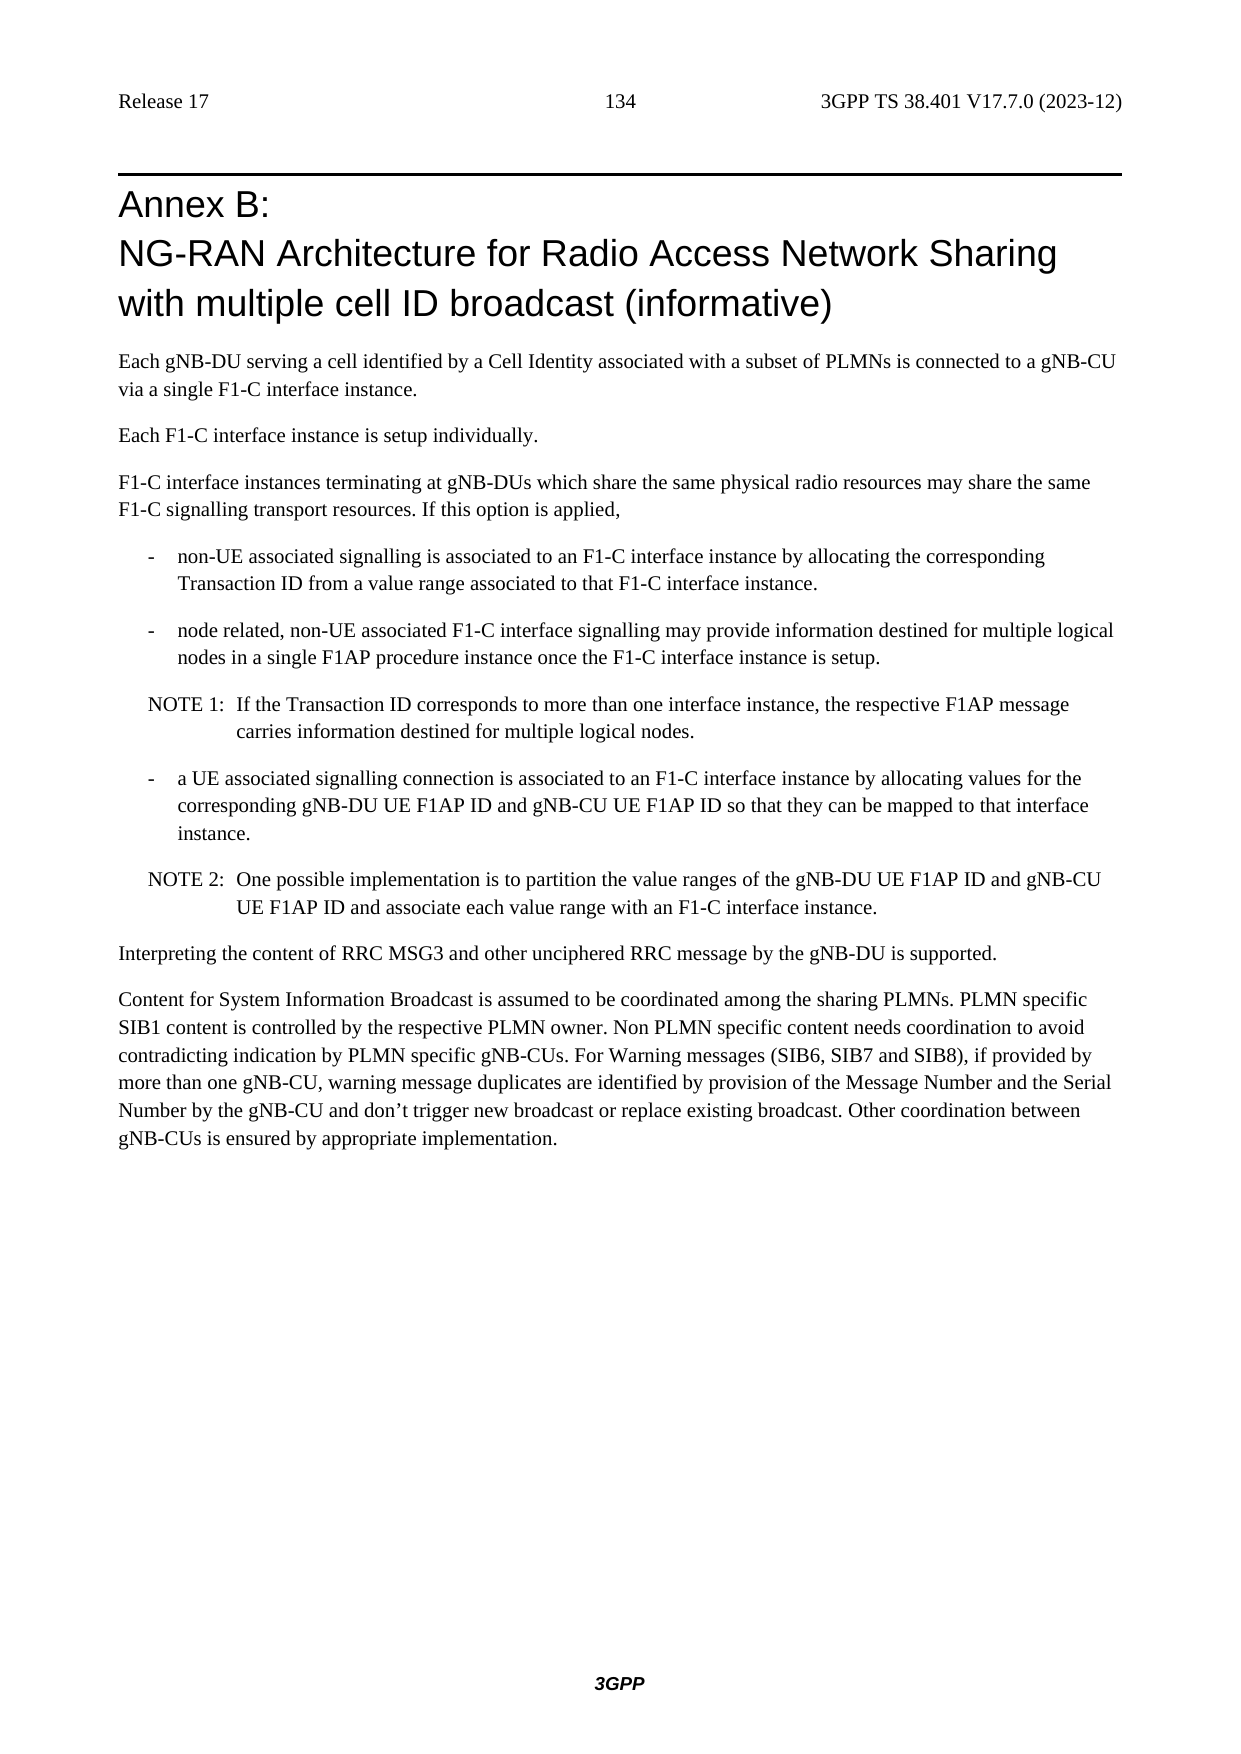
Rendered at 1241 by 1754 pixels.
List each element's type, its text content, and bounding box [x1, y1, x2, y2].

text NOTE 1: If the Transaction ID corresponds to more than one interface instance, the respective F1AP message carries information destined for multiple logical nodes. [148, 692, 1122, 743]
text Each gNB-DU serving a cell identified by a Cell Identity associated with a subset of PLMNs is connected to a gNB-CU via a single F1-C interface instance. [118, 349, 1122, 401]
text Interpreting the content of RRC MSG3 and other unciphered RRC message by the gNB-DU is supported. [118, 941, 1122, 965]
text - a UE associated signalling connection is associated to an F1-C interface instance by allocating values for the corresponding gNB-DU UE F1AP ID and gNB-CU UE F1AP ID so that they can be mapped to that interface instance. [148, 766, 1122, 845]
text Each F1-C interface instance is setup individually. [118, 423, 1122, 447]
text F1-C interface instances terminating at gNB-DUs which share the same physical radio resources may share the same F1-C signalling transport resources. If this option is applied, [118, 470, 1122, 521]
text - node related, non-UE associated F1-C interface signalling may provide information destined for multiple logical nodes in a single F1AP procedure instance once the F1-C interface instance is setup. [148, 618, 1122, 669]
subtitle Annex B: NG-RAN Architecture for Radio Access Network Sharing with multiple cell ID broadcast (informative) [118, 176, 1122, 324]
text Content for System Information Broadcast is assumed to be coordinated among the sharing PLMNs. PLMN specific SIB1 content is controlled by the respective PLMN owner. Non PLMN specific content needs coordination to avoid contradicting indication by PLMN specific gNB-CUs. For Warning messages (SIB6, SIB7 and SIB8), if provided by more than one gNB-CU, warning message duplicates are identified by provision of the Message Number and the Serial Number by the gNB-CU and don’t trigger new broadcast or replace existing broadcast. Other coordination between gNB-CUs is ensured by appropriate implementation. [118, 987, 1122, 1149]
text NOTE 2: One possible implementation is to partition the value ranges of the gNB-DU UE F1AP ID and gNB-CU UE F1AP ID and associate each value range with an F1-C interface instance. [148, 867, 1122, 919]
text - non-UE associated signalling is associated to an F1-C interface instance by allocating the corresponding Transaction ID from a value range associated to that F1-C interface instance. [148, 544, 1122, 595]
